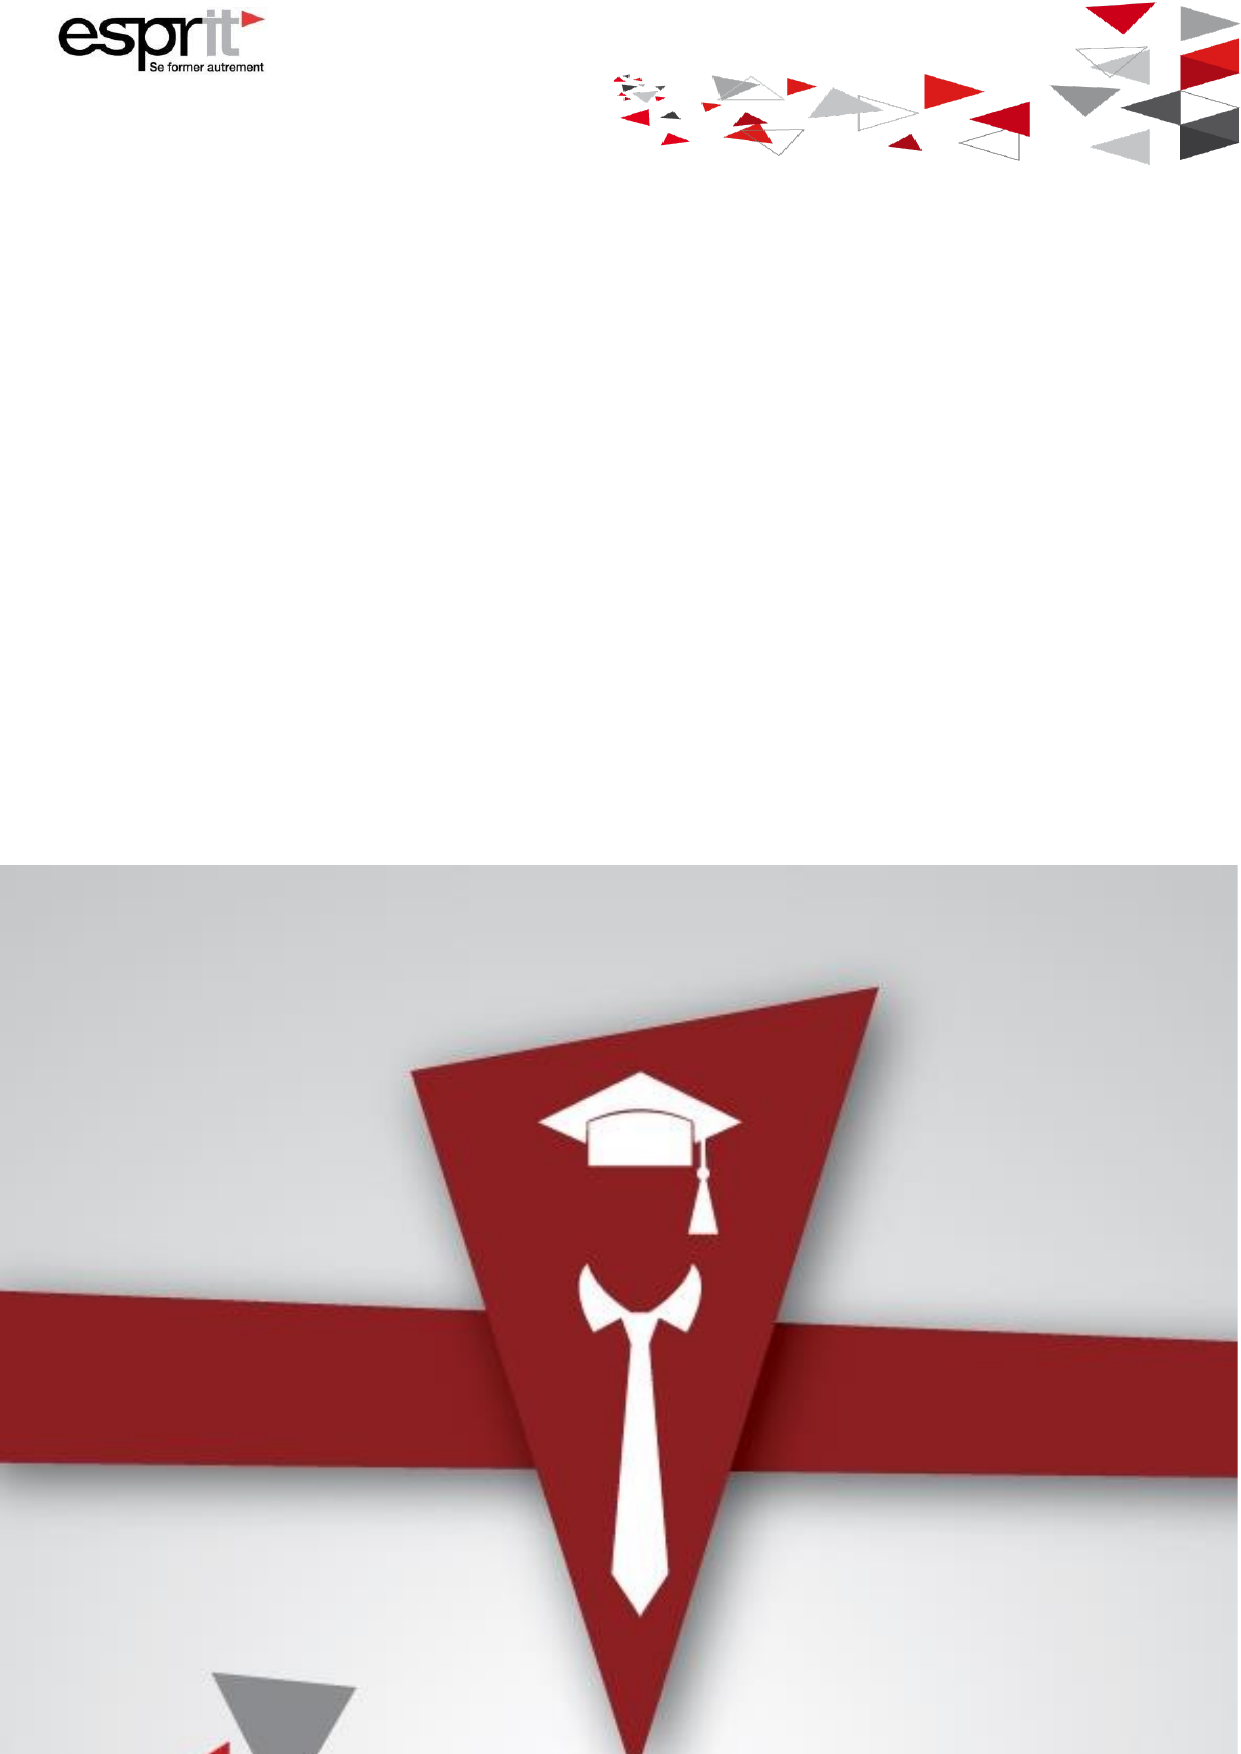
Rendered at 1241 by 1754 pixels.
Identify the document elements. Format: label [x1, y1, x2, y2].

picture [613, 0, 1241, 167]
picture [54, 7, 269, 75]
picture [0, 865, 1238, 1754]
